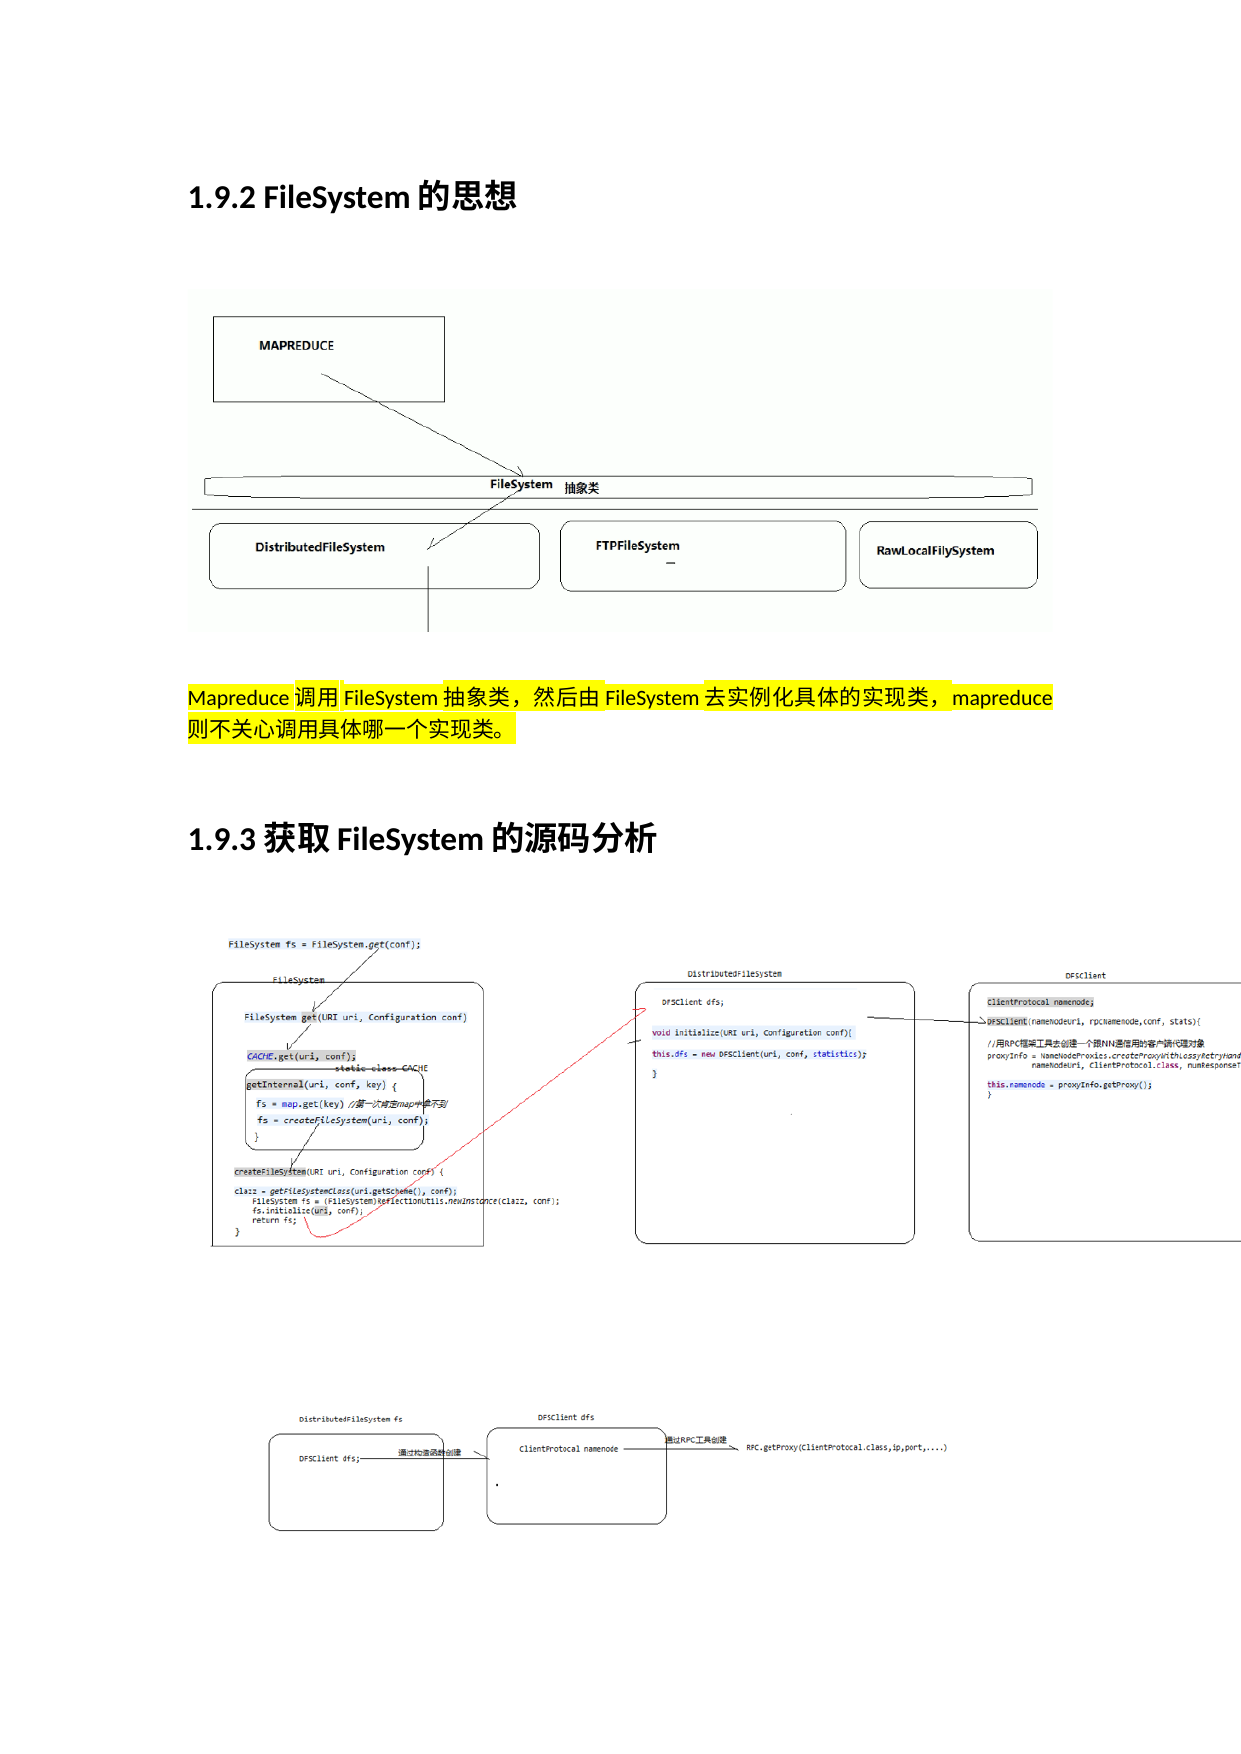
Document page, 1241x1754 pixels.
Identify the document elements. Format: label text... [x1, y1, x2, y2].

picture [187, 1386, 1053, 1580]
picture [187, 931, 1241, 1264]
text Mapreduce调用FileSystem抽象类，然后由FileSystem去实例化具体的实现类，mapreduce则不关心调用具体哪一个实现类。 [187, 679, 1053, 744]
subtitle 1.9.3 获取FileSystem的源码分析 [187, 804, 1053, 869]
subtitle 1.9.2 FileSystem的思想 [187, 162, 1053, 227]
picture [187, 289, 1053, 632]
